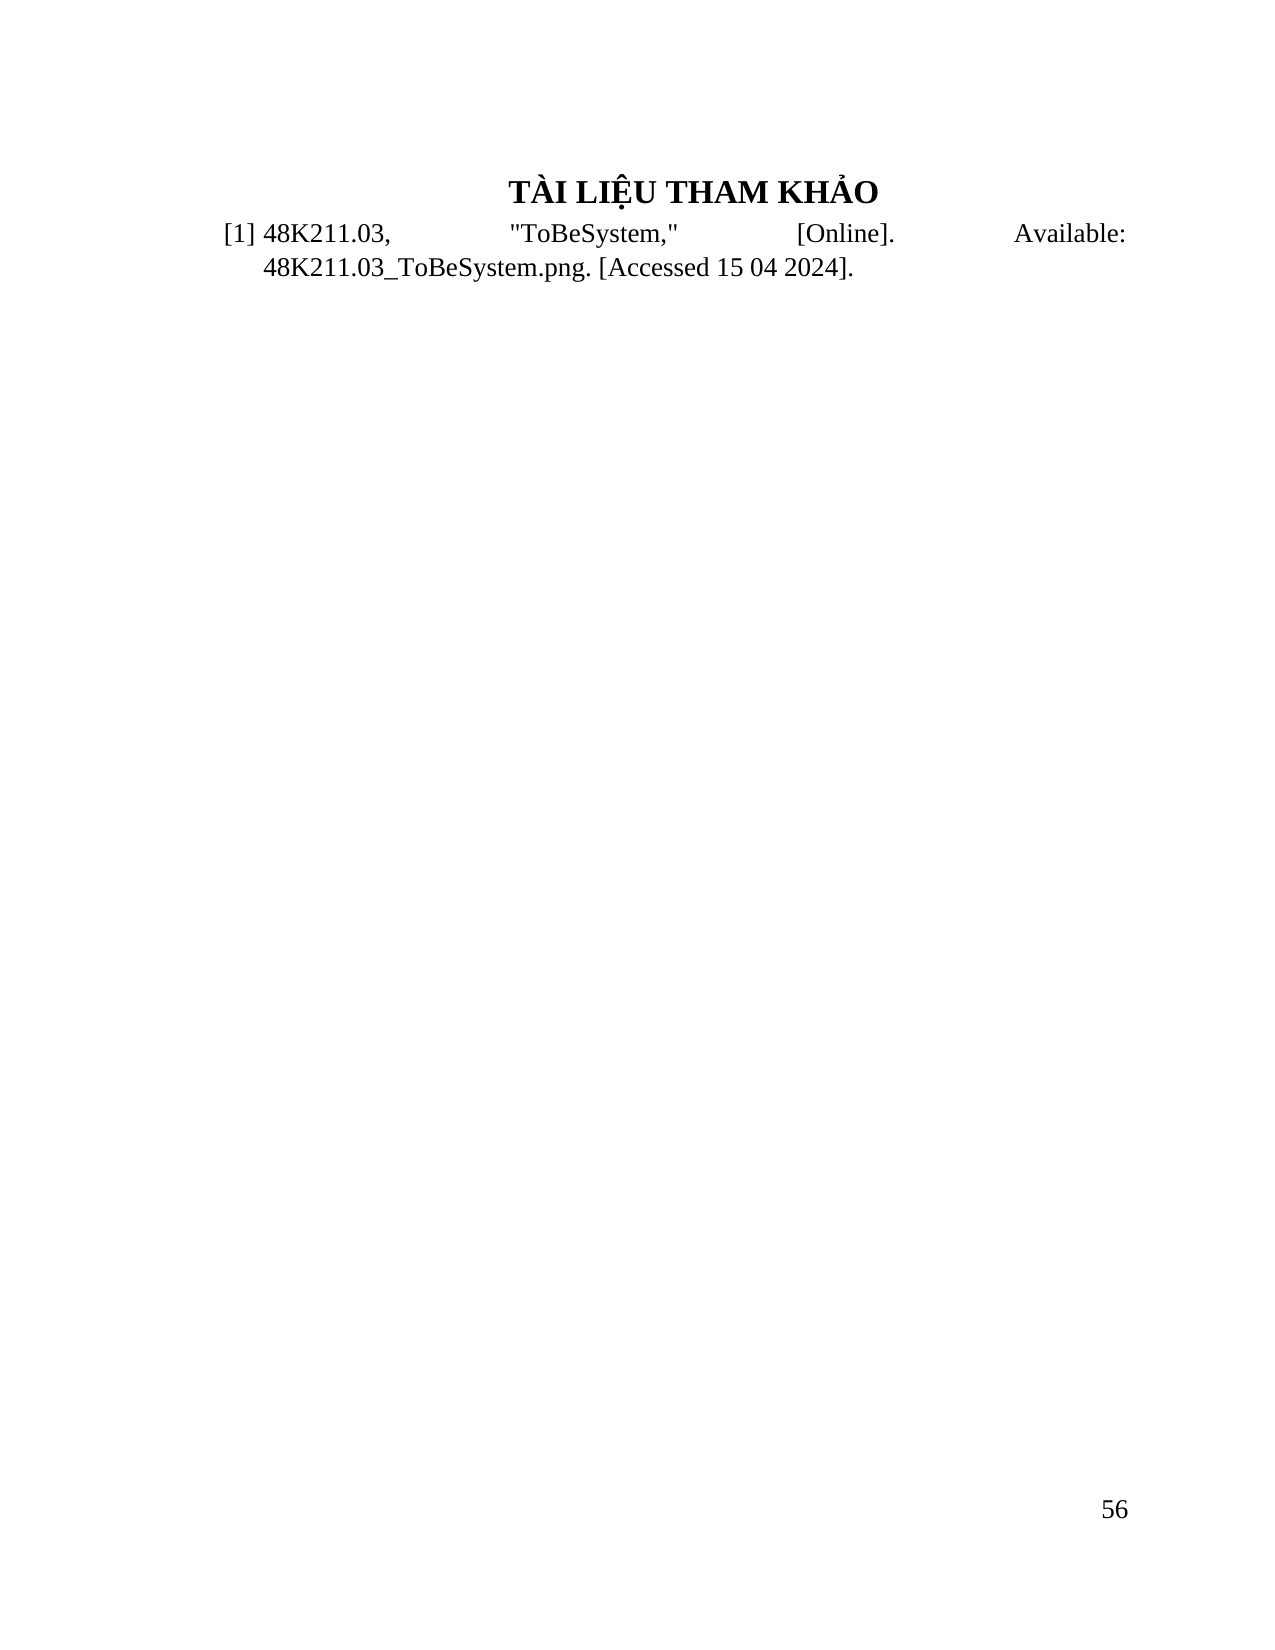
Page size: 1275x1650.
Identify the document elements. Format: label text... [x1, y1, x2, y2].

subtitle Tài liệu tham khảo [259, 172, 1128, 210]
table_header 48K211.03, "ToBeSystem," [Online]. Available: 48K211.03_ToBeSystem.png. [Accessed 15 04 2024]. [261, 216, 1128, 303]
table_header [1] [222, 216, 261, 303]
